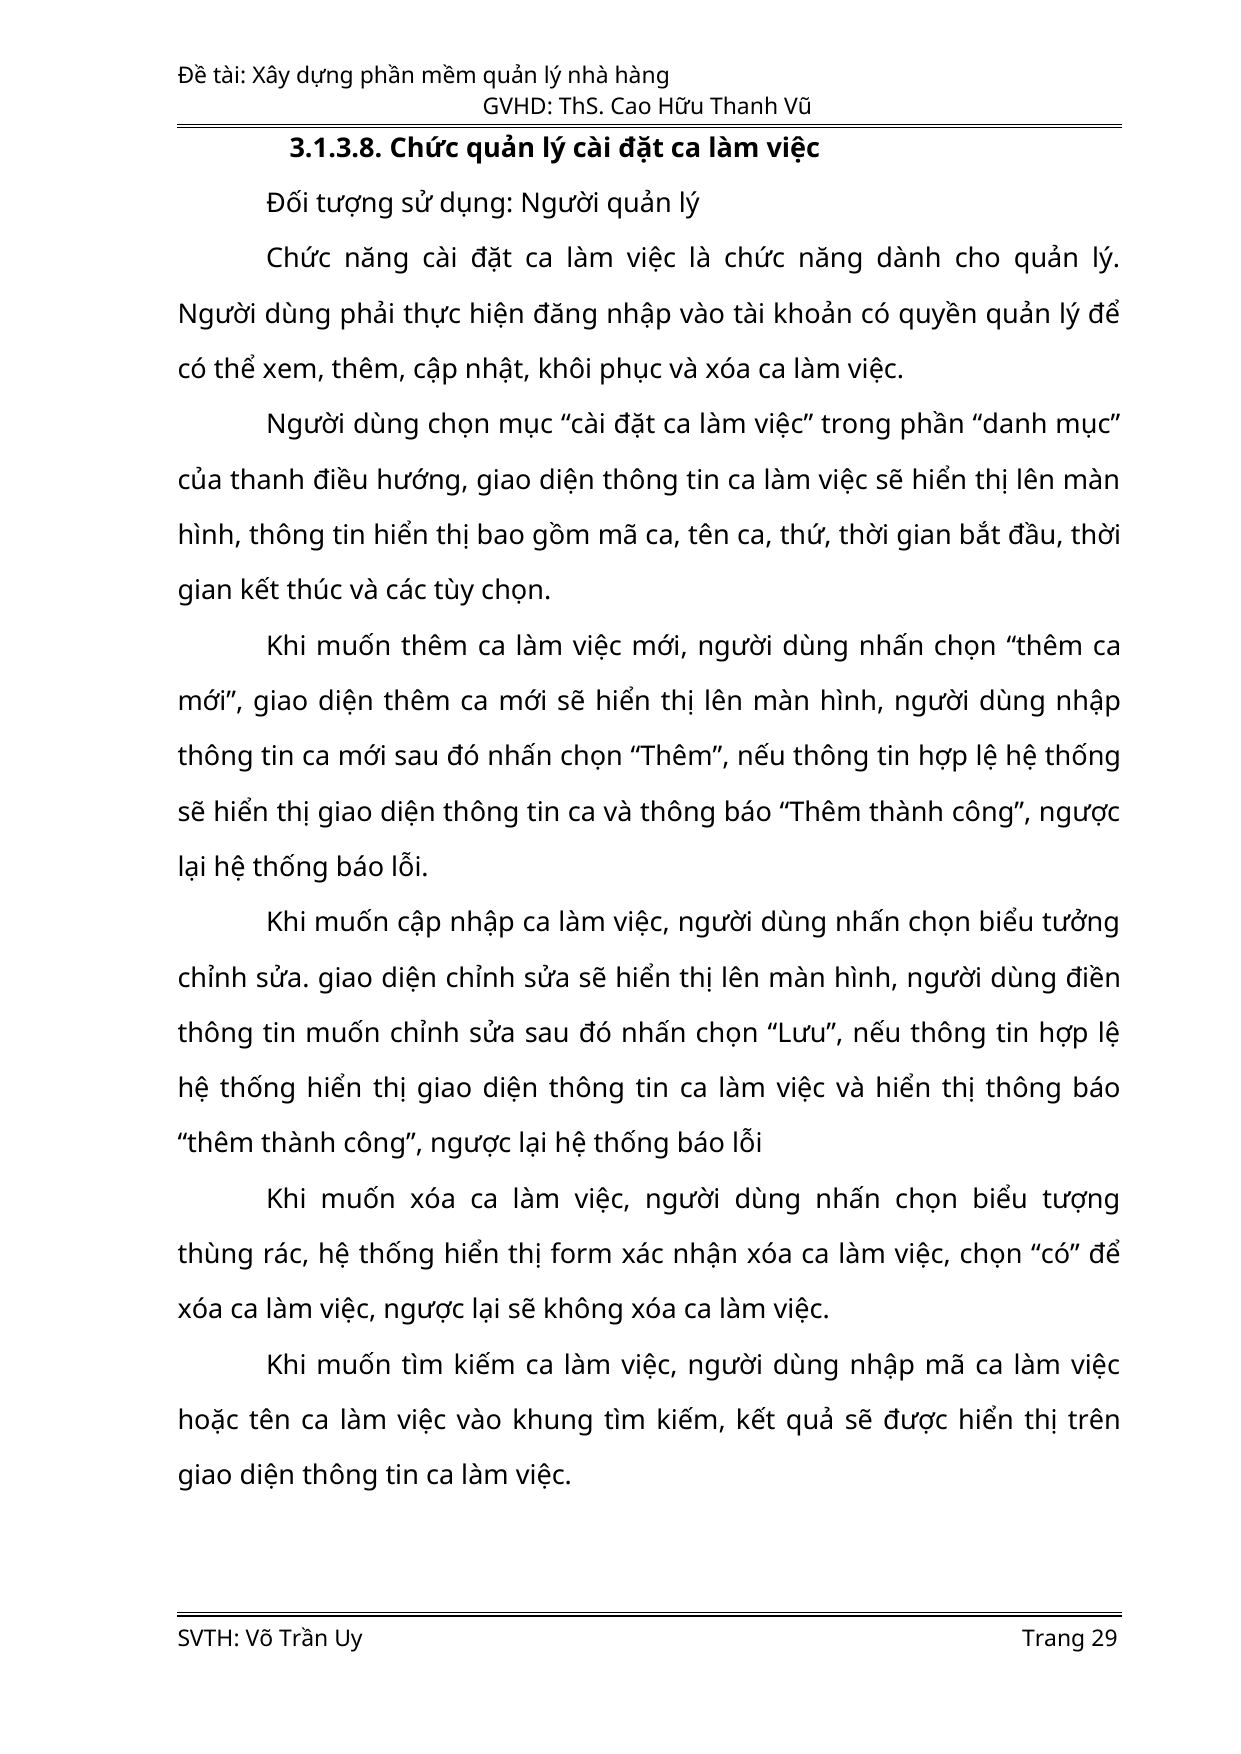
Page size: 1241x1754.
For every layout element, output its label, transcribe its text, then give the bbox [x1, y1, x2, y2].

text Khi muốn thêm ca làm việc mới, người dùng nhấn chọn “thêm ca mới”, giao diện thêm ca mới sẽ hiển thị lên màn hình, người dùng nhập thông tin ca mới sau đó nhấn chọn “Thêm”, nếu thông tin hợp lệ hệ thống sẽ hiển thị giao diện thông tin ca và thông báo “Thêm thành công”, ngược lại hệ thống báo lỗi. [177, 626, 1122, 884]
text Chức năng cài đặt ca làm việc là chức năng dành cho quản lý. Người dùng phải thực hiện đăng nhập vào tài khoản có quyền quản lý để có thể xem, thêm, cập nhật, khôi phục và xóa ca làm việc. [177, 239, 1122, 386]
text Khi muốn xóa ca làm việc, người dùng nhấn chọn biểu tượng thùng rác, hệ thống hiển thị form xác nhận xóa ca làm việc, chọn “có” để xóa ca làm việc, ngược lại sẽ không xóa ca làm việc. [177, 1179, 1122, 1327]
list Chức quản lý cài đặt ca làm việc [289, 128, 1122, 165]
text Người dùng chọn mục “cài đặt ca làm việc” trong phần “danh mục” của thanh điều hướng, giao diện thông tin ca làm việc sẽ hiển thị lên màn hình, thông tin hiển thị bao gồm mã ca, tên ca, thứ, thời gian bắt đầu, thời gian kết thúc và các tùy chọn. [177, 405, 1122, 608]
text Đối tượng sử dụng: Người quản lý [177, 184, 1122, 221]
text Khi muốn tìm kiếm ca làm việc, người dùng nhập mã ca làm việc hoặc tên ca làm việc vào khung tìm kiếm, kết quả sẽ được hiển thị trên giao diện thông tin ca làm việc. [177, 1345, 1122, 1493]
text Khi muốn cập nhập ca làm việc, người dùng nhấn chọn biểu tưởng chỉnh sửa. giao diện chỉnh sửa sẽ hiển thị lên màn hình, người dùng điền thông tin muốn chỉnh sửa sau đó nhấn chọn “Lưu”, nếu thông tin hợp lệ hệ thống hiển thị giao diện thông tin ca làm việc và hiển thị thông báo “thêm thành công”, ngược lại hệ thống báo lỗi [177, 903, 1122, 1161]
